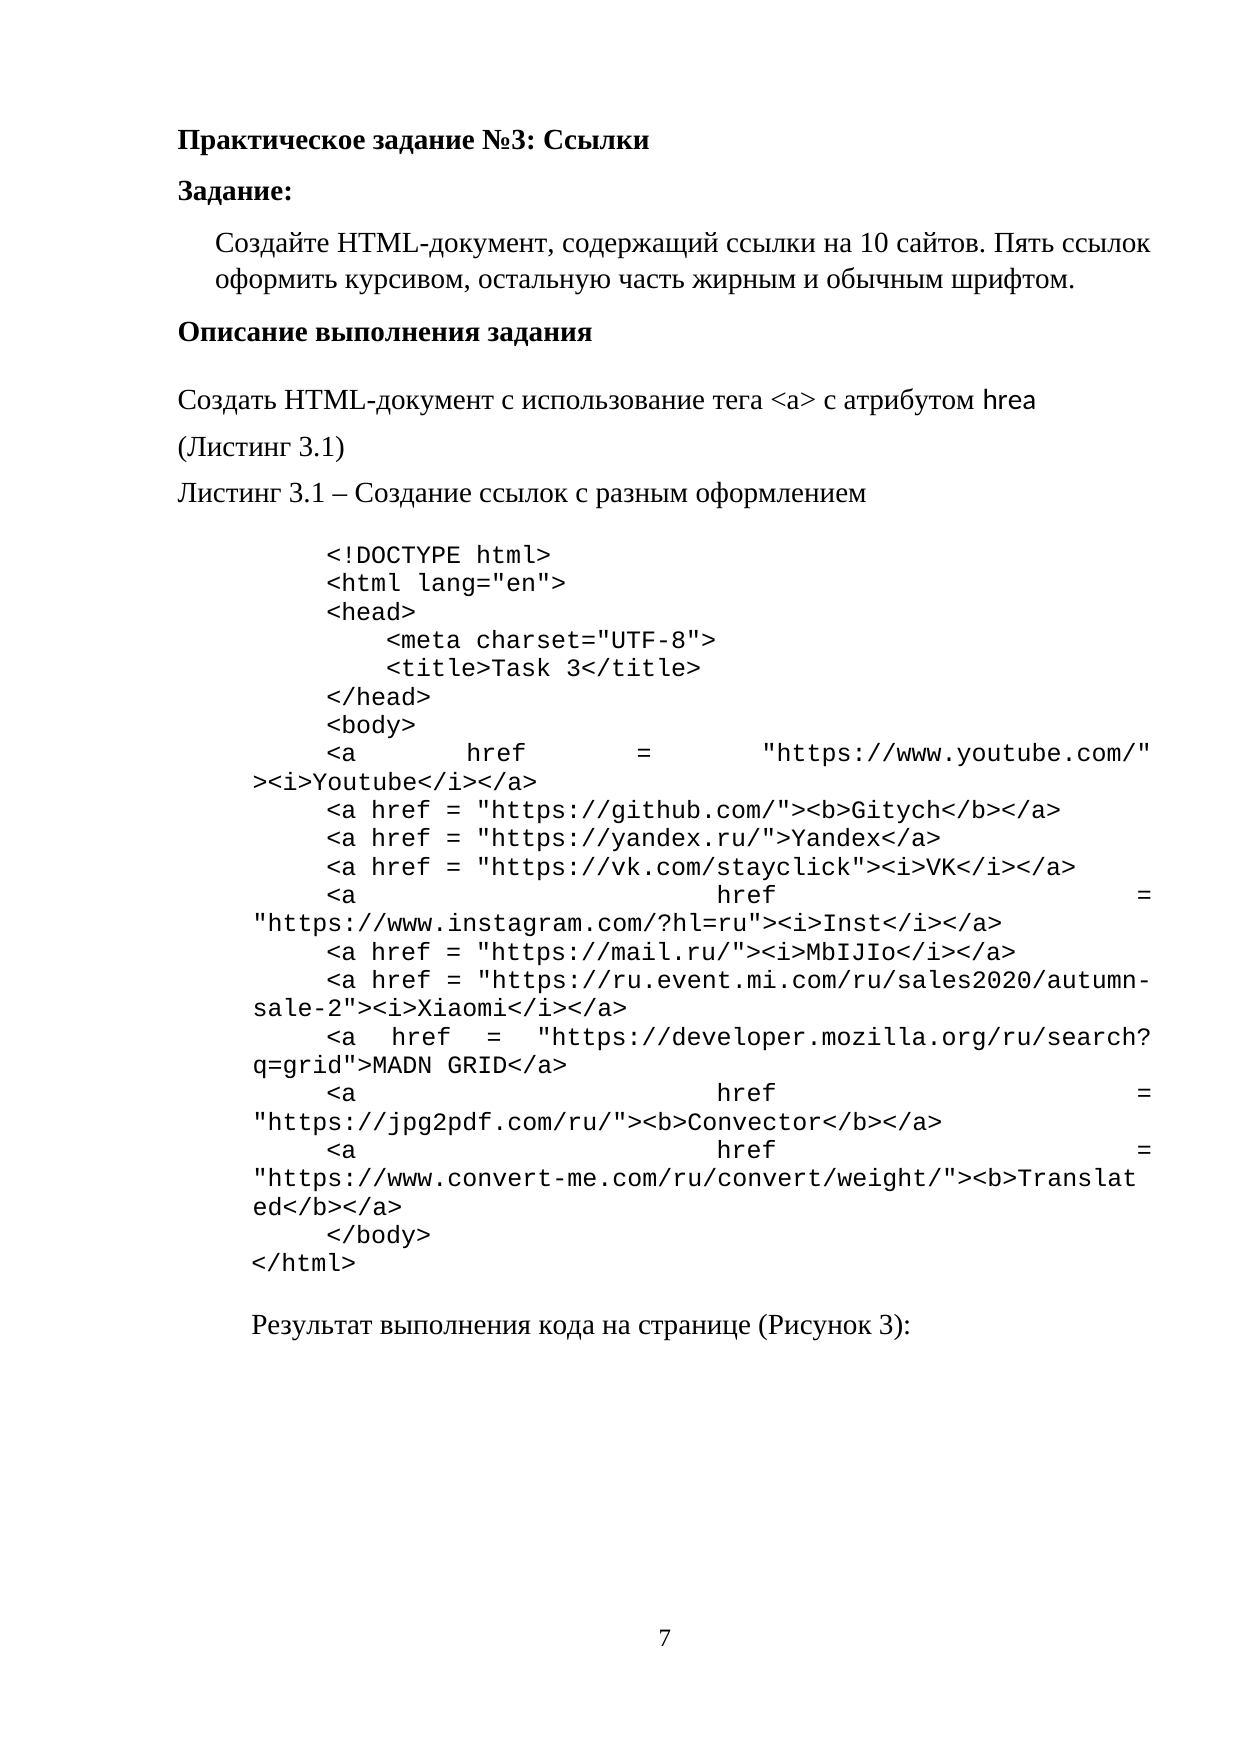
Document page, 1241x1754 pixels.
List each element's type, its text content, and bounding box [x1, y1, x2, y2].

list <a href = "https://ru.event.mi.com/ru/sales2020/autumn-sale-2"><i>Xiaomi</i></a> [252, 967, 1152, 1024]
list <a href = "https://mail.ru/"><i>MbIJIo</i></a> [252, 939, 1152, 967]
list <body> [252, 712, 1152, 741]
subtitle Практическое задание №3: Ссылки [177, 122, 1152, 156]
list </head> [252, 684, 1152, 712]
text Описание выполнения задания [177, 314, 1152, 348]
text Создать HTML-документ с использование тега <a> с атрибутом hreа [177, 381, 1152, 417]
list <html lang="en"> [252, 571, 1152, 599]
list <a href = "https://jpg2pdf.com/ru/"><b>Convector</b></a> [252, 1081, 1152, 1137]
list Результат выполнения кода на странице (Рисунок 3): [177, 1307, 1152, 1341]
list <a href = "https://developer.mozilla.org/ru/search?q=grid">MADN GRID</a> [252, 1024, 1152, 1081]
text Задание: [177, 173, 1152, 206]
text Листинг 3.1 – Создание ссылок с разным оформлением [177, 476, 1152, 509]
list <a href = "https://yandex.ru/">Yandex</a> [252, 826, 1152, 854]
list <a href = "https://github.com/"><b>Gitych</b></a> [252, 797, 1152, 826]
list <a href = "https://www.youtube.com/" ><i>Youtube</i></a> [252, 741, 1152, 797]
list <title>Task 3</title> [252, 656, 1152, 684]
list <a href = "https://www.instagram.com/?hl=ru"><i>Inst</i></a> [252, 882, 1152, 939]
text (Листинг 3.1) [177, 429, 1152, 463]
list </body> [252, 1222, 1152, 1251]
list <a href = "https://vk.com/stayclick"><i>VK</i></a> [252, 854, 1152, 882]
list <meta charset="UTF-8"> [252, 627, 1152, 656]
list <a href = "https://www.convert-me.com/ru/convert/weight/"><b>Translated</b></a> [252, 1137, 1152, 1222]
list </html> [177, 1251, 1152, 1279]
list <head> [252, 599, 1152, 627]
text Создайте HTML-документ, содержащий ссылки на 10 сайтов. Пять ссылок оформить курсивом, остальную часть жирным и обычным шрифтом. [215, 225, 1152, 295]
list <!DOCTYPE html> [252, 542, 1152, 571]
